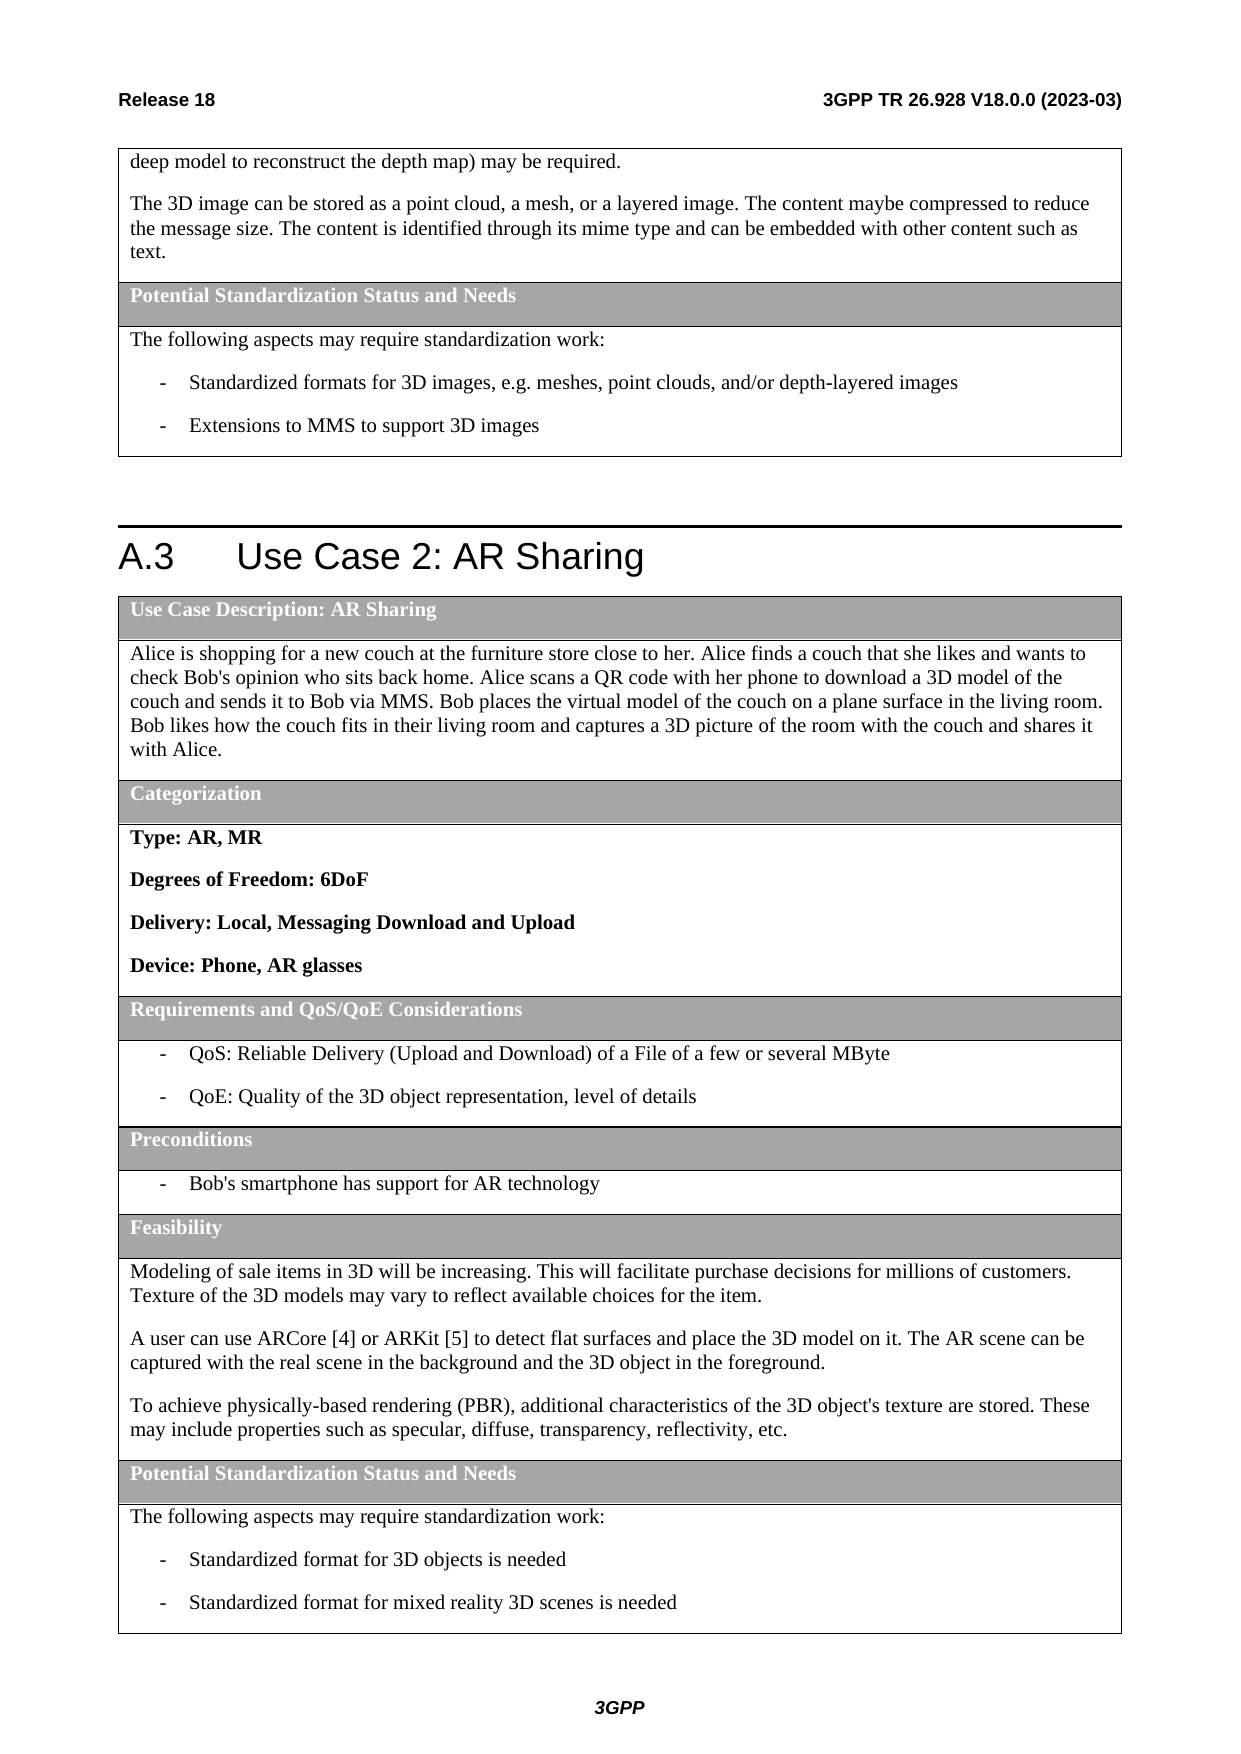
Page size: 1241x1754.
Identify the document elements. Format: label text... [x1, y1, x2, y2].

table_cell - QoS: Reliable Delivery (Upload and Download) of a File of a few or several MByte - QoE: Quality of the 3D object representation, level of details [119, 1041, 1121, 1126]
table_cell Type: AR, MR Degrees of Freedom: 6DoF Delivery: Local, Messaging Download and Upload Device: Phone, AR glasses [119, 825, 1121, 996]
table_cell Preconditions [119, 1128, 1121, 1170]
table_cell Requirements and QoS/QoE Considerations [119, 997, 1121, 1040]
table_header Use Case Description: AR Sharing [119, 597, 1121, 639]
table_cell - Bob's smartphone has support for AR technology [119, 1171, 1121, 1214]
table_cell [119, 1505, 1121, 1633]
subtitle A.3 Use Case 2: AR Sharing [118, 528, 1122, 577]
table_cell The following aspects may require standardization work: - Standardized formats for 3D images, e.g. meshes, point clouds, and/or depth-layered images - Extensions to MMS to support 3D images [119, 327, 1121, 456]
table_cell Modeling of sale items in 3D will be increasing. This will facilitate purchase decisions for millions of customers. Texture of the 3D models may vary to reflect available choices for the item. A user can use ARCore [4] or ARKit [5] to detect flat surfaces and place the 3D model on it. The AR scene can be captured with the real scene in the background and the 3D object in the foreground. To achieve physically-based rendering (PBR), additional characteristics of the 3D object's texture are stored. These may include properties such as specular, diffuse, transparency, reflectivity, etc. [119, 1259, 1121, 1459]
table_cell Potential Standardization Status and Needs [119, 1461, 1121, 1503]
table_cell Potential Standardization Status and Needs [119, 283, 1121, 326]
table_cell Feasibility [119, 1215, 1121, 1258]
table_cell Alice is shopping for a new couch at the furniture store close to her. Alice finds a couch that she likes and wants to check Bob's opinion who sits back home. Alice scans a QR code with her phone to download a 3D model of the couch and sends it to Bob via MMS. Bob places the virtual model of the couch on a plane surface in the living room. Bob likes how the couch fits in their living room and captures a 3D picture of the room with the couch and shares it with Alice. [119, 641, 1121, 780]
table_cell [119, 149, 1121, 282]
table_cell Categorization [119, 781, 1121, 823]
